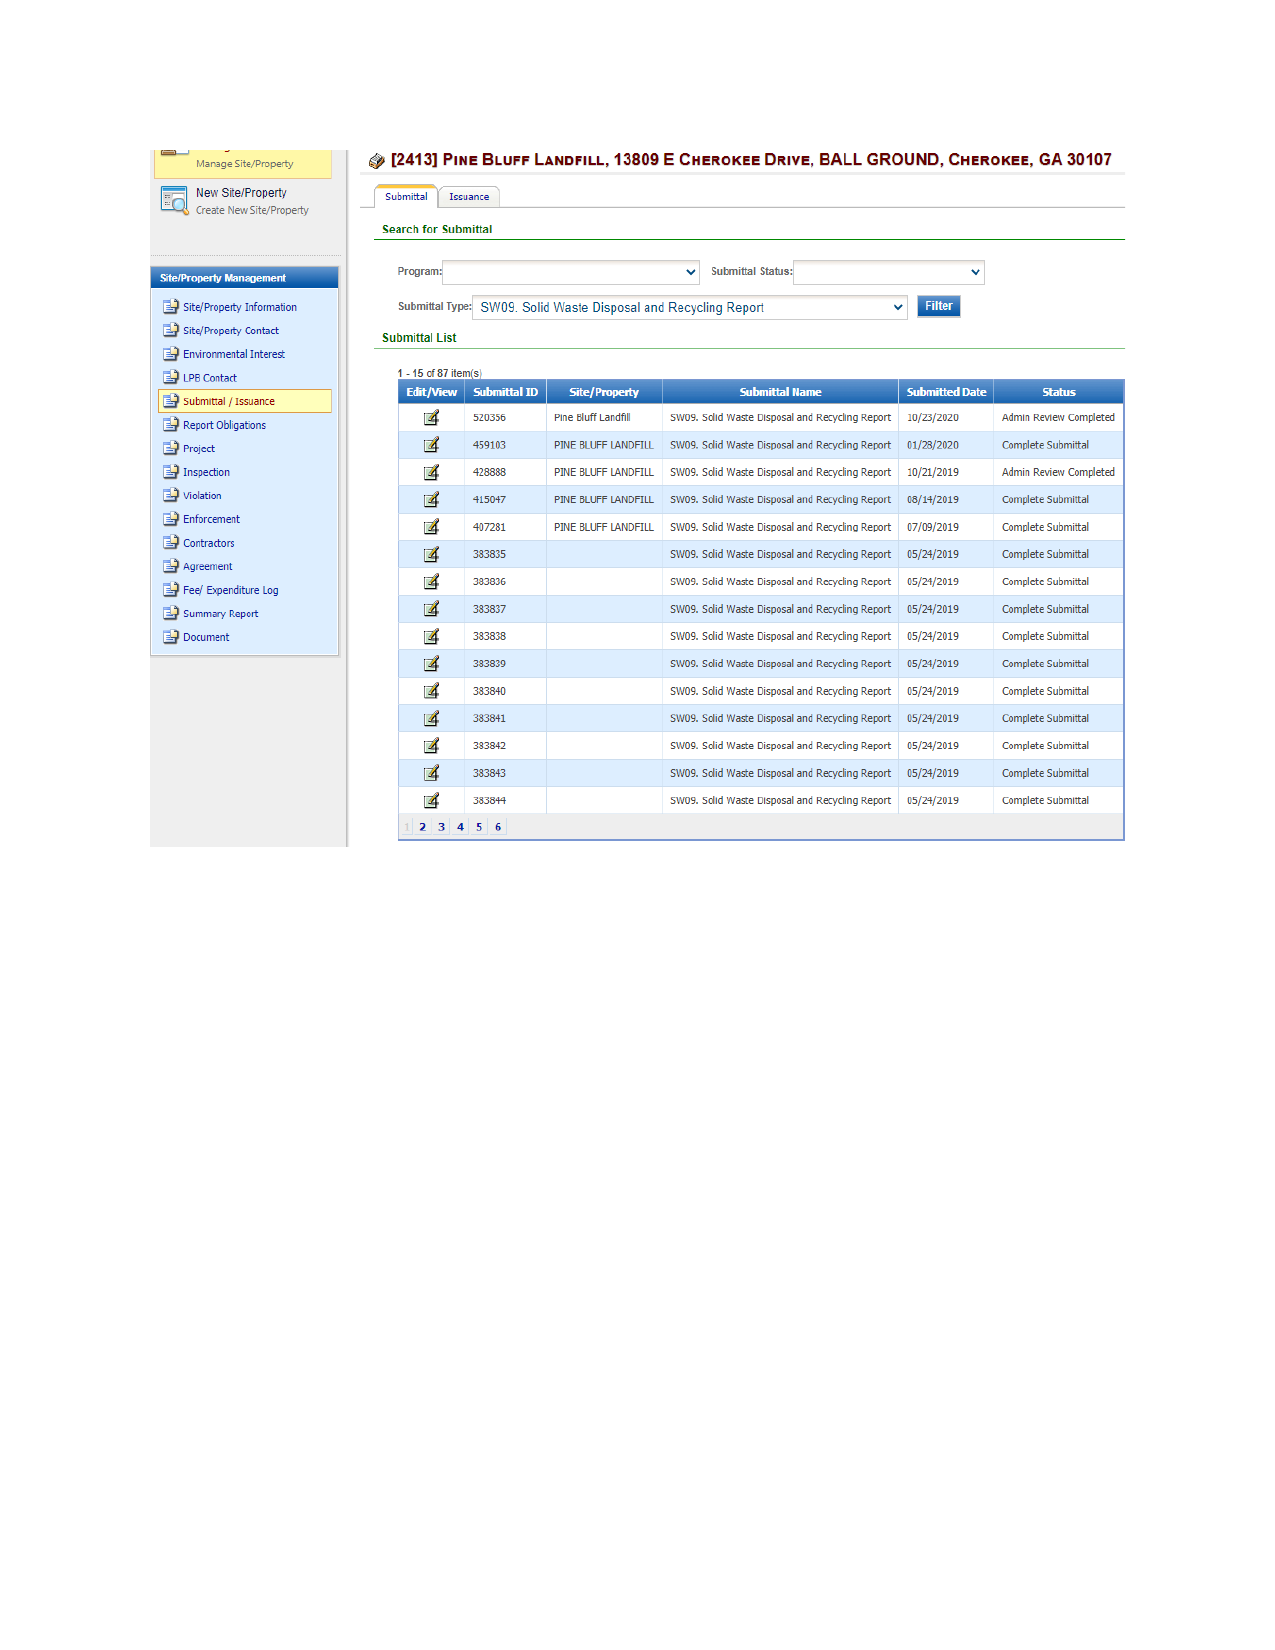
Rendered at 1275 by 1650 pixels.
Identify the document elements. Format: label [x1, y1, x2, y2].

picture [150, 150, 1125, 847]
